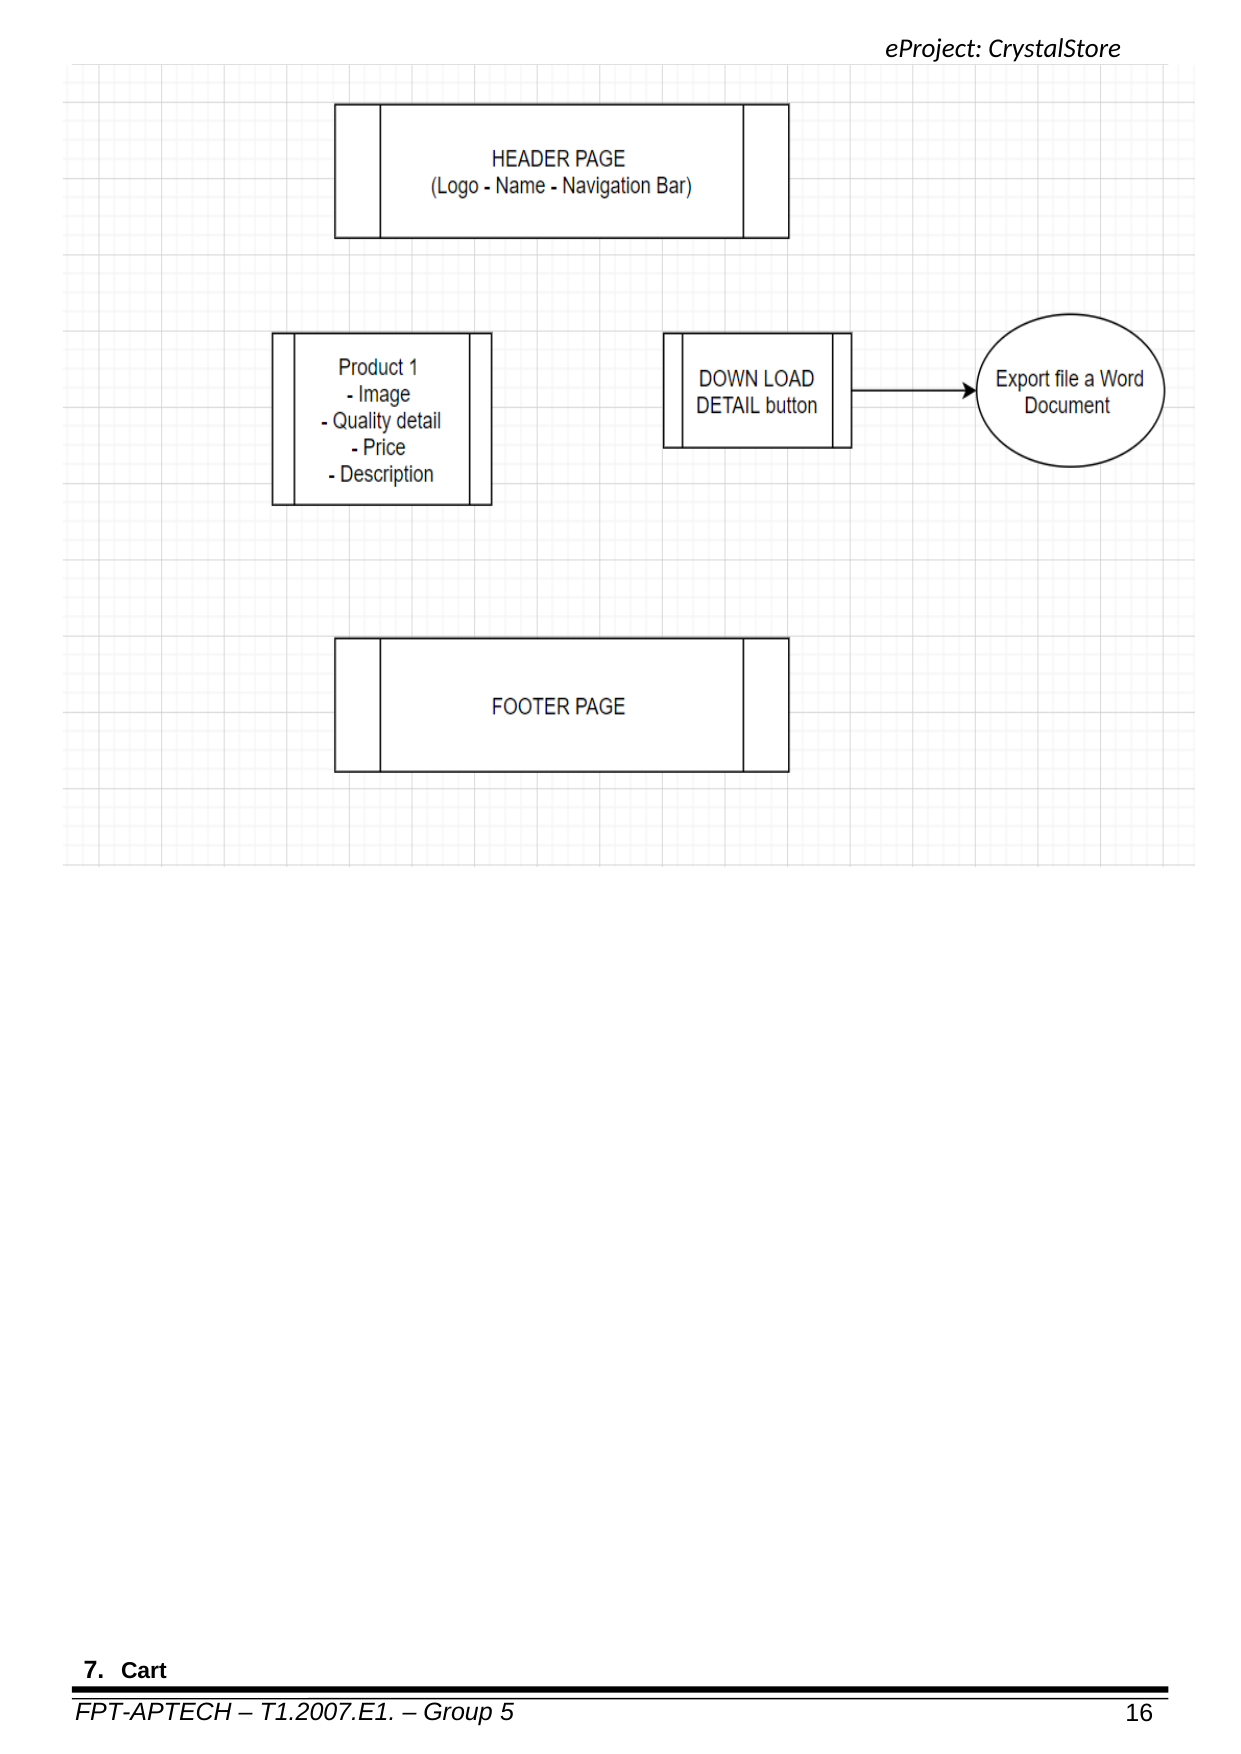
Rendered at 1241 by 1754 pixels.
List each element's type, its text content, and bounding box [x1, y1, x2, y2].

list Cart [83, 1656, 1203, 1684]
picture [62, 65, 1195, 867]
